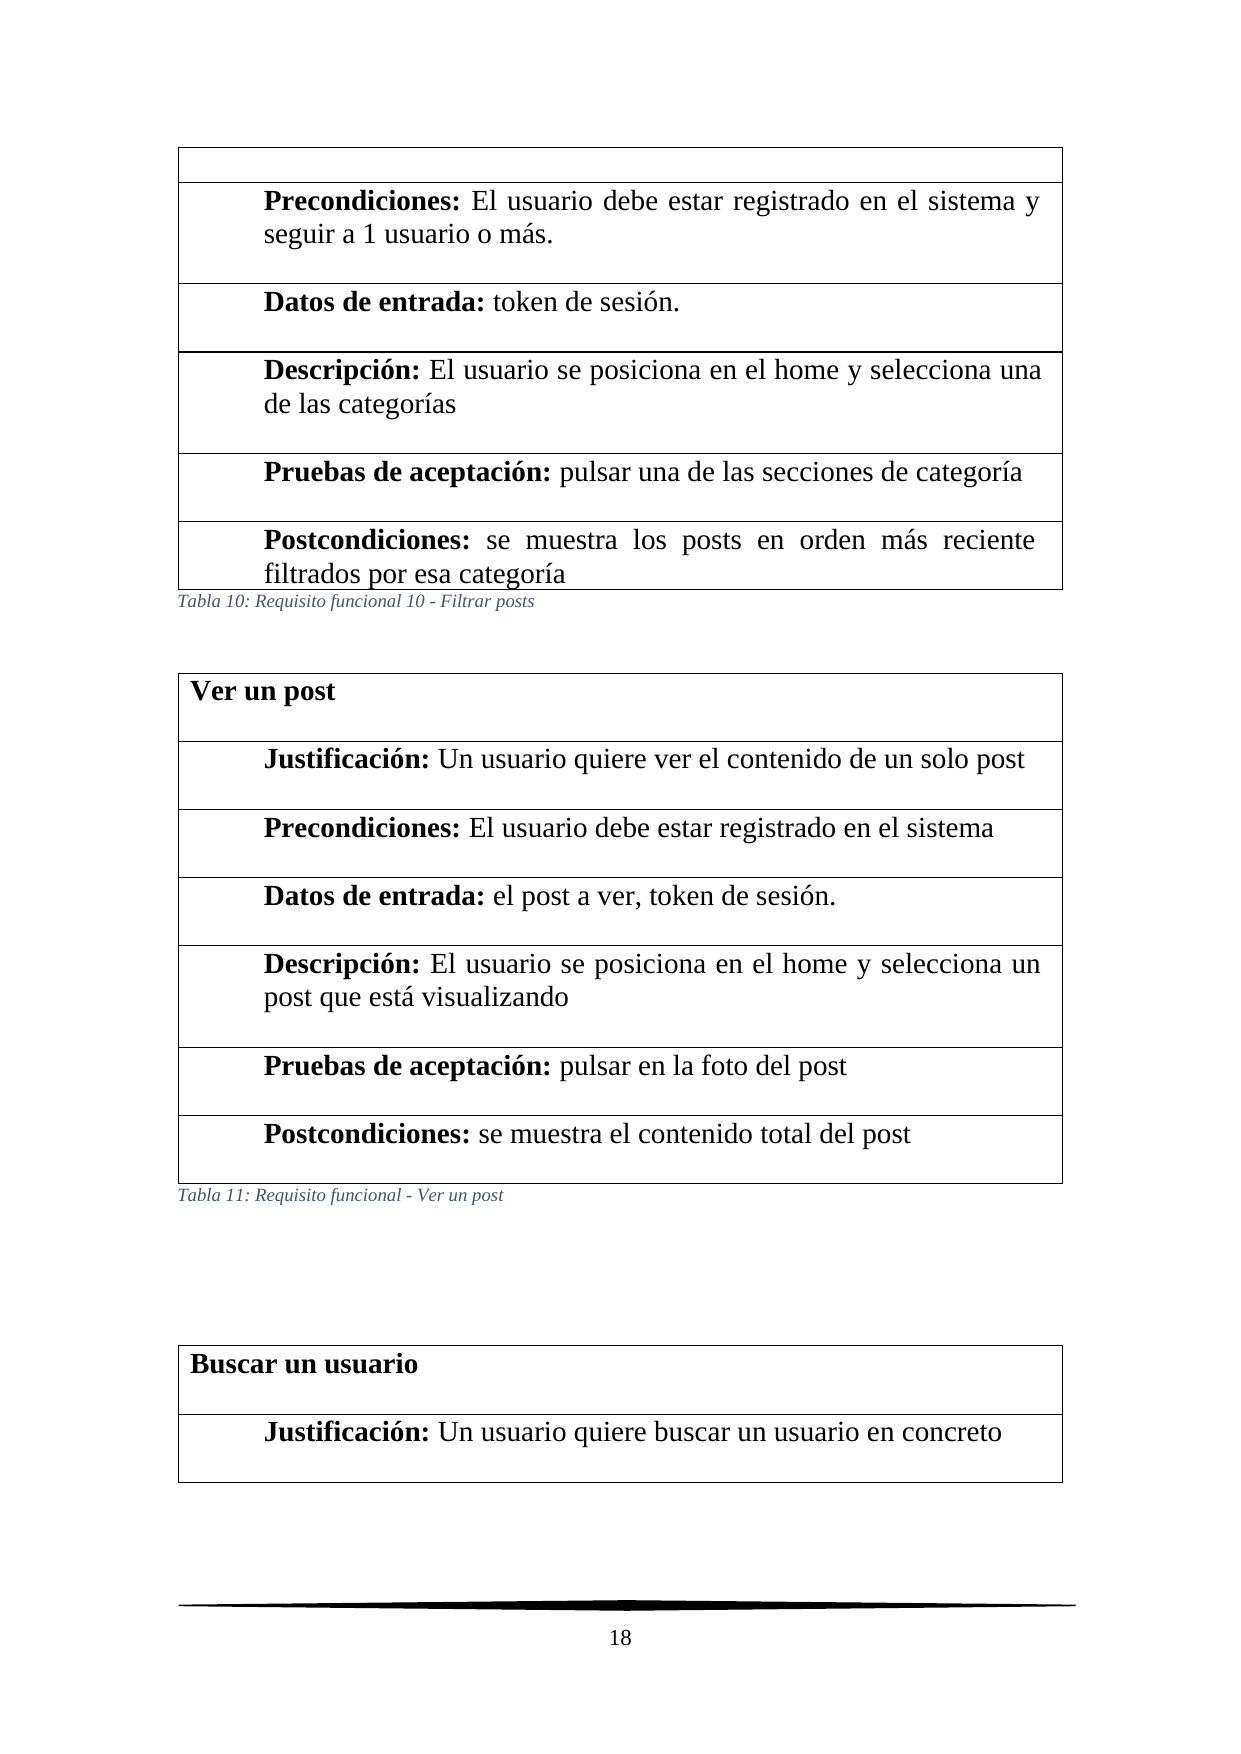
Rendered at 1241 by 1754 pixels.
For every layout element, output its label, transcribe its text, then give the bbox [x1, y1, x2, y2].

table_cell Postcondiciones: se muestra los posts en orden más reciente filtrados por esa categoría [179, 522, 1062, 589]
text Tabla 11: Requisito funcional - Ver un post [177, 1184, 1063, 1205]
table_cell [179, 148, 1062, 182]
table_cell Precondiciones: El usuario debe estar registrado en el sistema y seguir a 1 usuario o más. [179, 183, 1062, 283]
table_cell Descripción: El usuario se posiciona en el home y selecciona un post que está visualizando [179, 946, 1062, 1047]
table_cell Precondiciones: El usuario debe estar registrado en el sistema [179, 810, 1062, 877]
table_header Ver un post [179, 674, 1062, 741]
table_cell Pruebas de aceptación: pulsar una de las secciones de categoría [179, 454, 1062, 521]
table_cell Datos de entrada: el post a ver, token de sesión. [179, 878, 1062, 945]
table_cell Justificación: Un usuario quiere ver el contenido de un solo post [179, 742, 1062, 809]
table_cell Pruebas de aceptación: pulsar en la foto del post [179, 1048, 1062, 1115]
table_cell Descripción: El usuario se posiciona en el home y selecciona una de las categorías [179, 353, 1062, 453]
table_header Buscar un usuario [179, 1346, 1062, 1413]
text Tabla 10: Requisito funcional 10 - Filtrar posts [177, 590, 1063, 612]
table_cell Datos de entrada: token de sesión. [179, 284, 1062, 351]
table_cell Justificación: Un usuario quiere buscar un usuario en concreto [179, 1415, 1062, 1482]
table_cell Postcondiciones: se muestra el contenido total del post [179, 1116, 1062, 1183]
